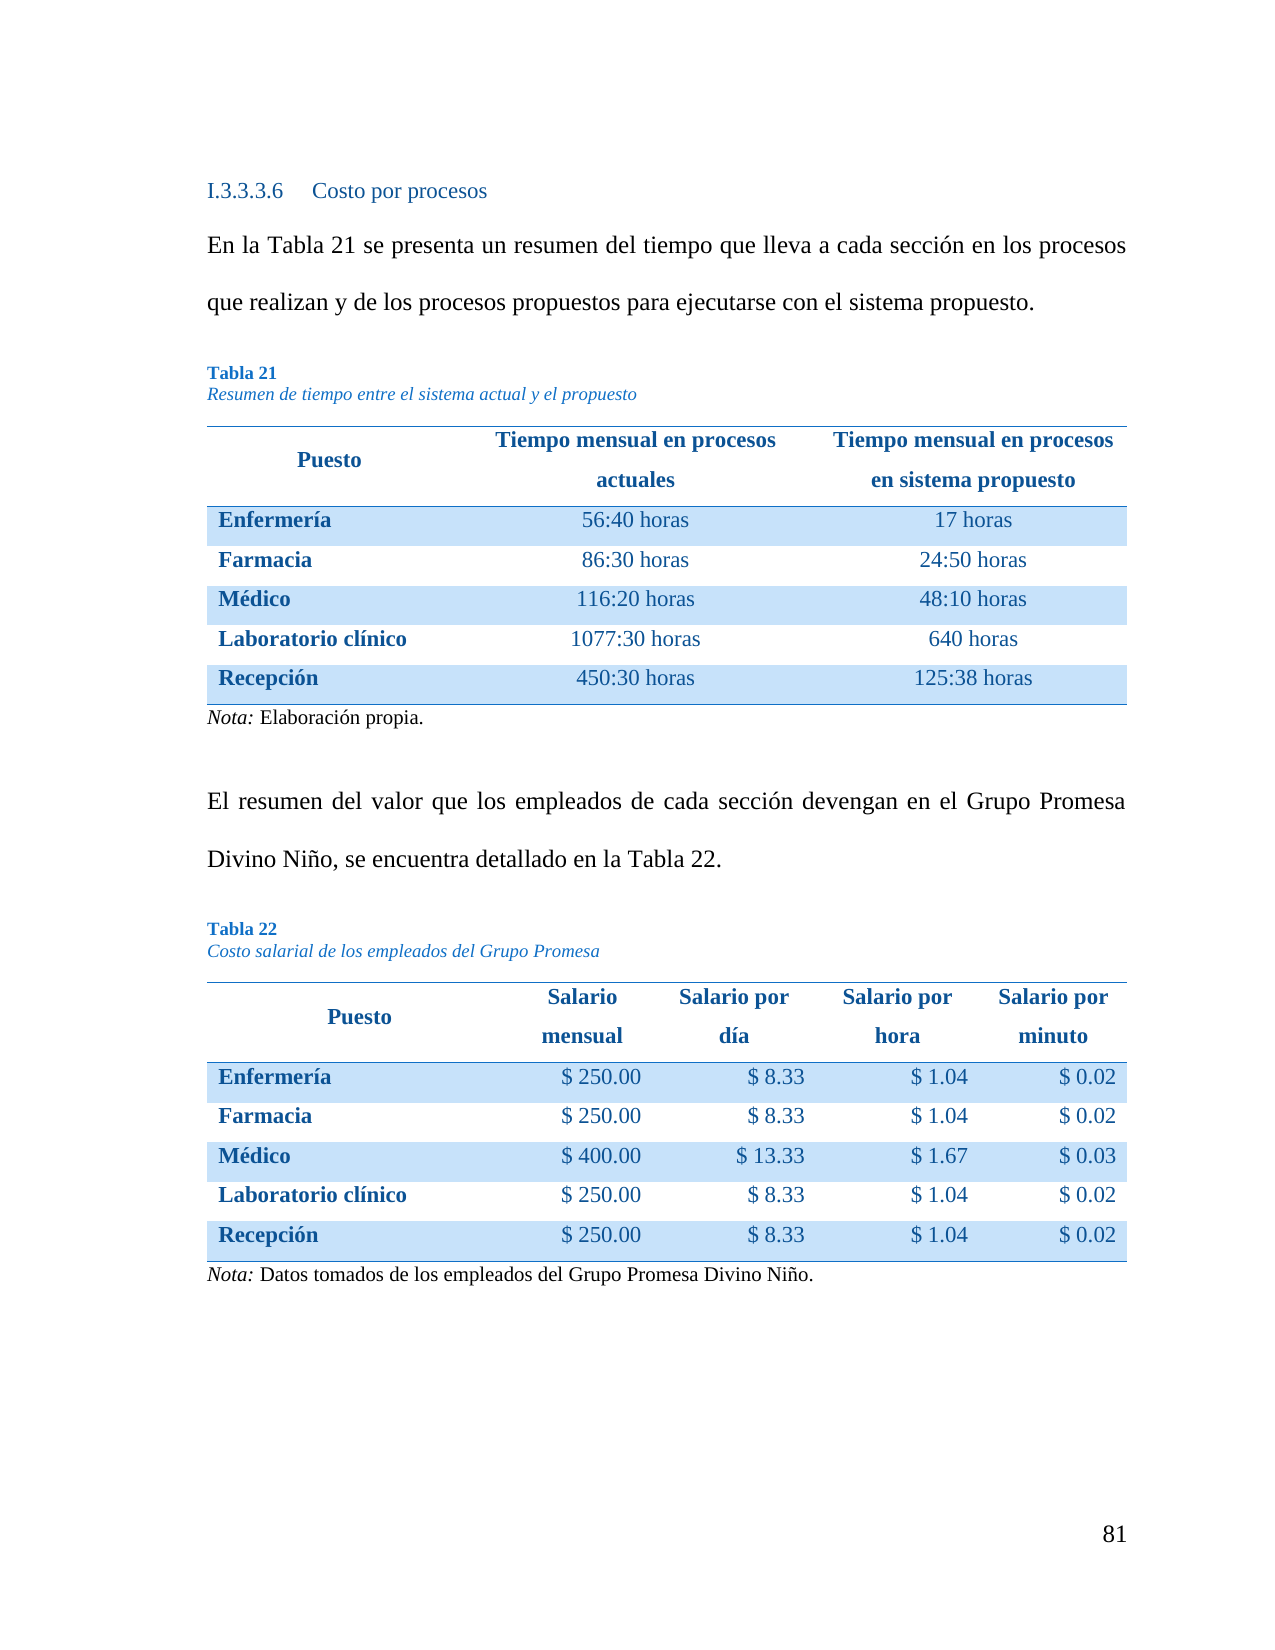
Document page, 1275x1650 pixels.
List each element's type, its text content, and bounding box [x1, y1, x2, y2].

table_cell Laboratorio clínico [207, 1182, 512, 1221]
table_cell $ 0.02 [979, 1221, 1127, 1261]
table_cell $ 250.00 [512, 1182, 652, 1221]
table_cell $ 1.04 [816, 1221, 979, 1261]
table_cell $ 250.00 [512, 1221, 652, 1261]
table_cell $ 13.33 [652, 1142, 816, 1182]
table_cell $ 250.00 [512, 1063, 652, 1103]
table_cell 48:10 horas [819, 586, 1127, 625]
table_cell Médico [207, 586, 452, 625]
table_cell 450:30 horas [452, 665, 819, 704]
table_cell 125:38 horas [819, 665, 1127, 704]
table_cell 56:40 horas [452, 507, 819, 546]
subtitle Costo por procesos [207, 177, 1127, 203]
table_cell Recepción [207, 1221, 512, 1261]
text Tabla 21 Resumen de tiempo entre el sistema actual y el propuesto [207, 362, 1127, 405]
table_cell $ 8.33 [652, 1103, 816, 1142]
table_header Tiempo mensual en procesos en sistema propuesto [819, 427, 1127, 506]
table_header Salario mensual [512, 983, 652, 1062]
text Nota: Elaboración propia. [207, 705, 1127, 729]
table_cell Enfermería [207, 1063, 512, 1103]
table_cell 1077:30 horas [452, 625, 819, 664]
table_cell Enfermería [207, 507, 452, 546]
table_cell Farmacia [207, 1103, 512, 1142]
table_cell Farmacia [207, 546, 452, 586]
table_cell $ 1.04 [816, 1063, 979, 1103]
table_cell 17 horas [819, 507, 1127, 546]
table_cell $ 8.33 [652, 1063, 816, 1103]
text Nota: Datos tomados de los empleados del Grupo Promesa Divino Niño. [207, 1262, 1127, 1286]
table_header Tiempo mensual en procesos actuales [452, 427, 819, 506]
table_cell $ 1.67 [816, 1142, 979, 1182]
table_cell Laboratorio clínico [207, 625, 452, 664]
table_cell 116:20 horas [452, 586, 819, 625]
table_cell Recepción [207, 665, 452, 704]
table_cell $ 250.00 [512, 1103, 652, 1142]
table_cell $ 0.03 [979, 1142, 1127, 1182]
table_cell $ 0.02 [979, 1182, 1127, 1221]
table_cell Médico [207, 1142, 512, 1182]
text El resumen del valor que los empleados de cada sección devengan en el Grupo Promesa Divino Niño, se encuentra detallado en la Tabla 22. [207, 786, 1127, 873]
table_cell $ 8.33 [652, 1221, 816, 1261]
text Tabla 22 Costo salarial de los empleados del Grupo Promesa [207, 918, 1127, 961]
table_cell $ 0.02 [979, 1063, 1127, 1103]
table_cell $ 1.04 [816, 1182, 979, 1221]
table_cell $ 0.02 [979, 1103, 1127, 1142]
table_header Salario por día [652, 983, 816, 1062]
table_header Puesto [207, 427, 452, 506]
table_header Salario por minuto [979, 983, 1127, 1062]
table_cell 86:30 horas [452, 546, 819, 586]
table_header Salario por hora [816, 983, 979, 1062]
table_cell 640 horas [819, 625, 1127, 664]
table_cell $ 400.00 [512, 1142, 652, 1182]
table_cell $ 1.04 [816, 1103, 979, 1142]
table_cell 24:50 horas [819, 546, 1127, 586]
text En la Tabla 21 se presenta un resumen del tiempo que lleva a cada sección en los procesos que realizan y de los procesos propuestos para ejecutarse con el sistema propuesto. [207, 230, 1127, 316]
table_cell $ 8.33 [652, 1182, 816, 1221]
table_header Puesto [207, 983, 512, 1062]
